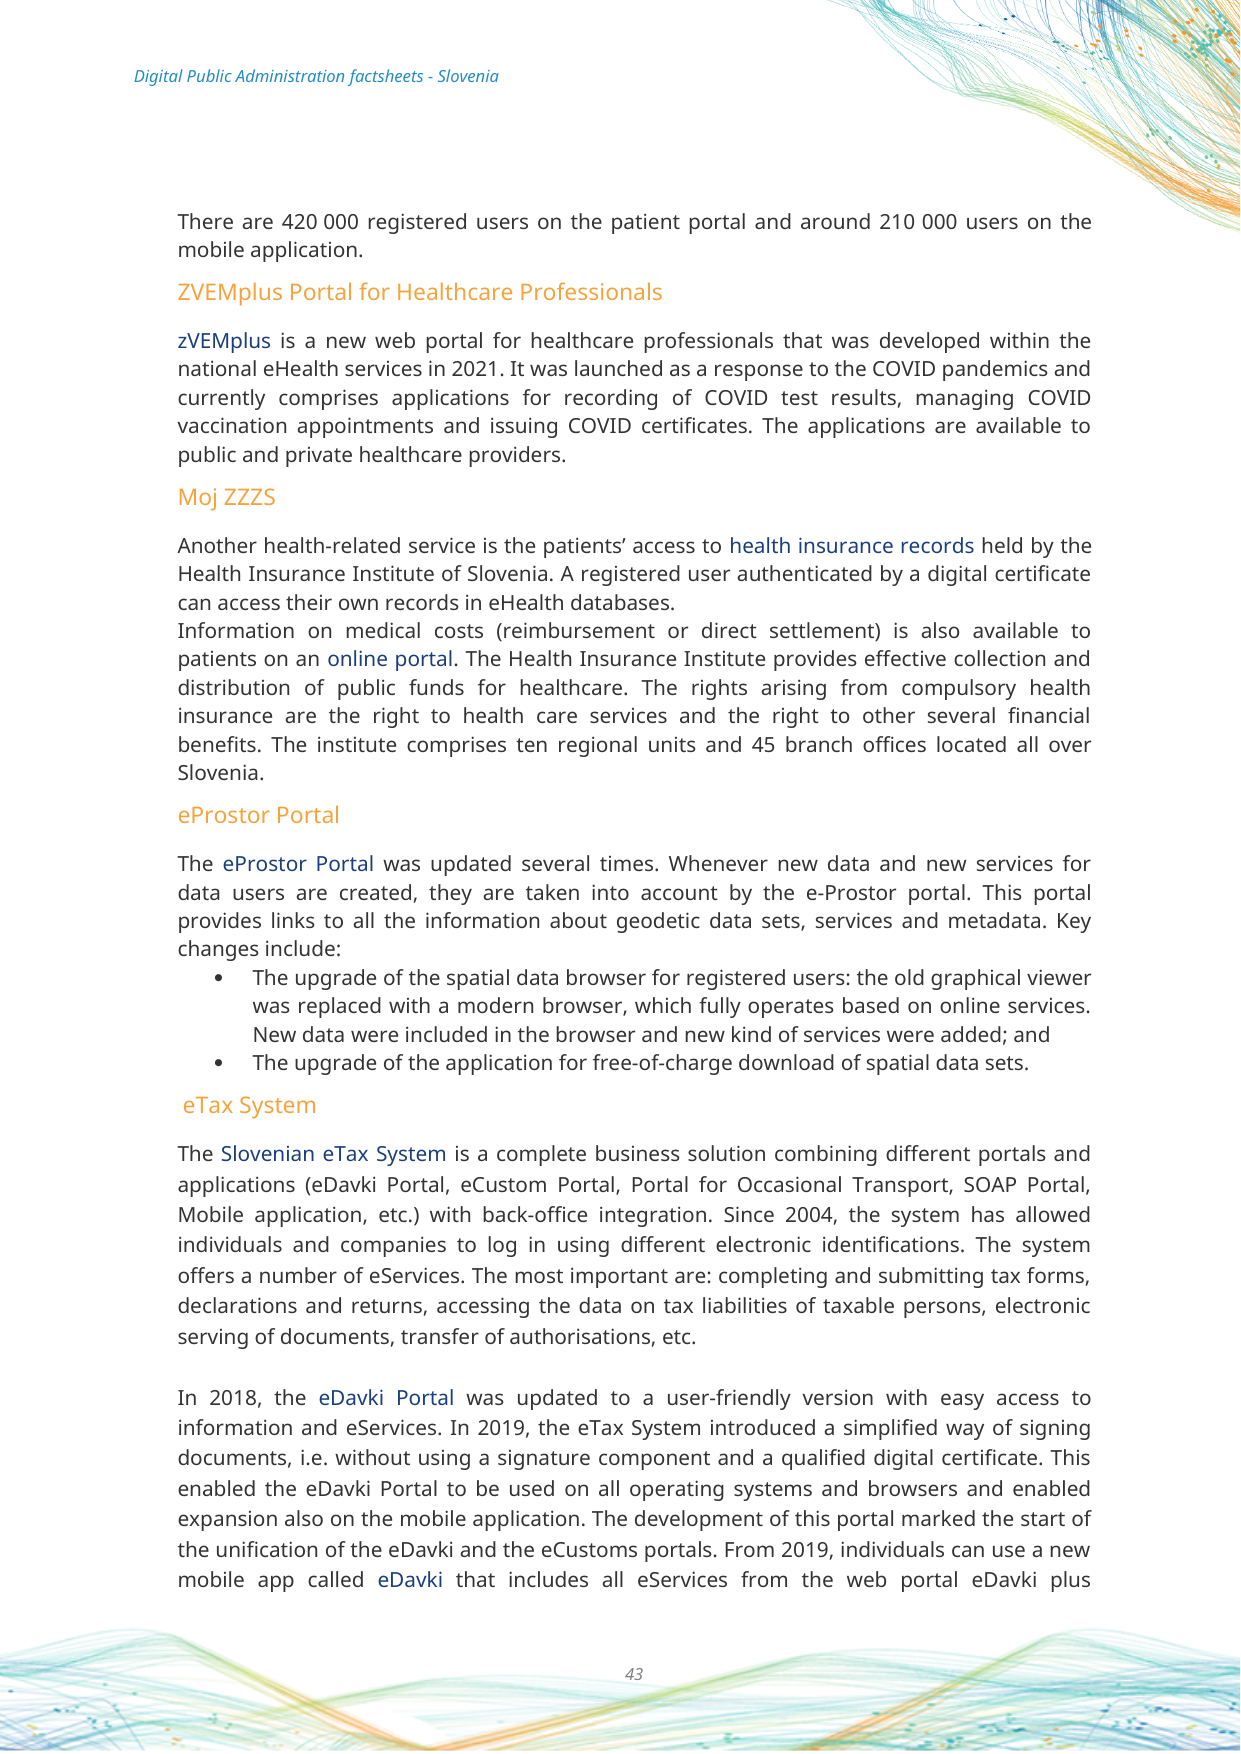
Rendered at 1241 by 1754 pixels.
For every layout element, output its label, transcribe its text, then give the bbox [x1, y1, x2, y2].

text zVEMplus is a new web portal for healthcare professionals that was developed within the national eHealth services in 2021. It was launched as a response to the COVID pandemics and currently comprises applications for recording of COVID test results, managing COVID vaccination appointments and issuing COVID certificates. The applications are available to public and private healthcare providers. [177, 326, 1092, 468]
subtitle Moj ZZZS [177, 481, 1092, 512]
subtitle eProstor Portal [177, 799, 1092, 831]
list The upgrade of the application for free-of-charge download of spatial data sets. [215, 1048, 1092, 1077]
list The upgrade of the spatial data browser for registered users: the old graphical viewer was replaced with a modern browser, which fully operates based on online services. New data were included in the browser and new kind of services were added; and [215, 963, 1092, 1048]
text Information on medical costs (reimbursement or direct settlement) is also available to patients on an online portal. The Health Insurance Institute provides effective collection and distribution of public funds for healthcare. The rights arising from compulsory health insurance are the right to health care services and the right to other several financial benefits. The institute comprises ten regional units and 45 branch offices located all over Slovenia. [177, 616, 1092, 787]
text The Slovenian eTax System is a complete business solution combining different portals and applications (eDavki Portal, eCustom Portal, Portal for Occasional Transport, SOAP Portal, Mobile application, etc.) with back-office integration. Since 2004, the system has allowed individuals and companies to log in using different electronic identifications. The system offers a number of eServices. The most important are: completing and submitting tax forms, declarations and returns, accessing the data on tax liabilities of taxable persons, electronic serving of documents, transfer of authorisations, etc. [177, 1139, 1092, 1350]
subtitle ZVEMplus Portal for Healthcare Professionals [177, 276, 1092, 307]
picture [814, 0, 1241, 250]
subtitle eTax System [177, 1089, 1092, 1121]
text Another health-related service is the patients’ access to health insurance records held by the Health Insurance Institute of Slovenia. A registered user authenticated by a digital certificate can access their own records in eHealth databases. [177, 531, 1092, 616]
picture [0, 1606, 1241, 1754]
text The eProstor Portal was updated several times. Whenever new data and new services for data users are created, they are taken into account by the e-Prostor portal. This portal provides links to all the information about geodetic data sets, services and metadata. Key changes include: [177, 849, 1092, 963]
